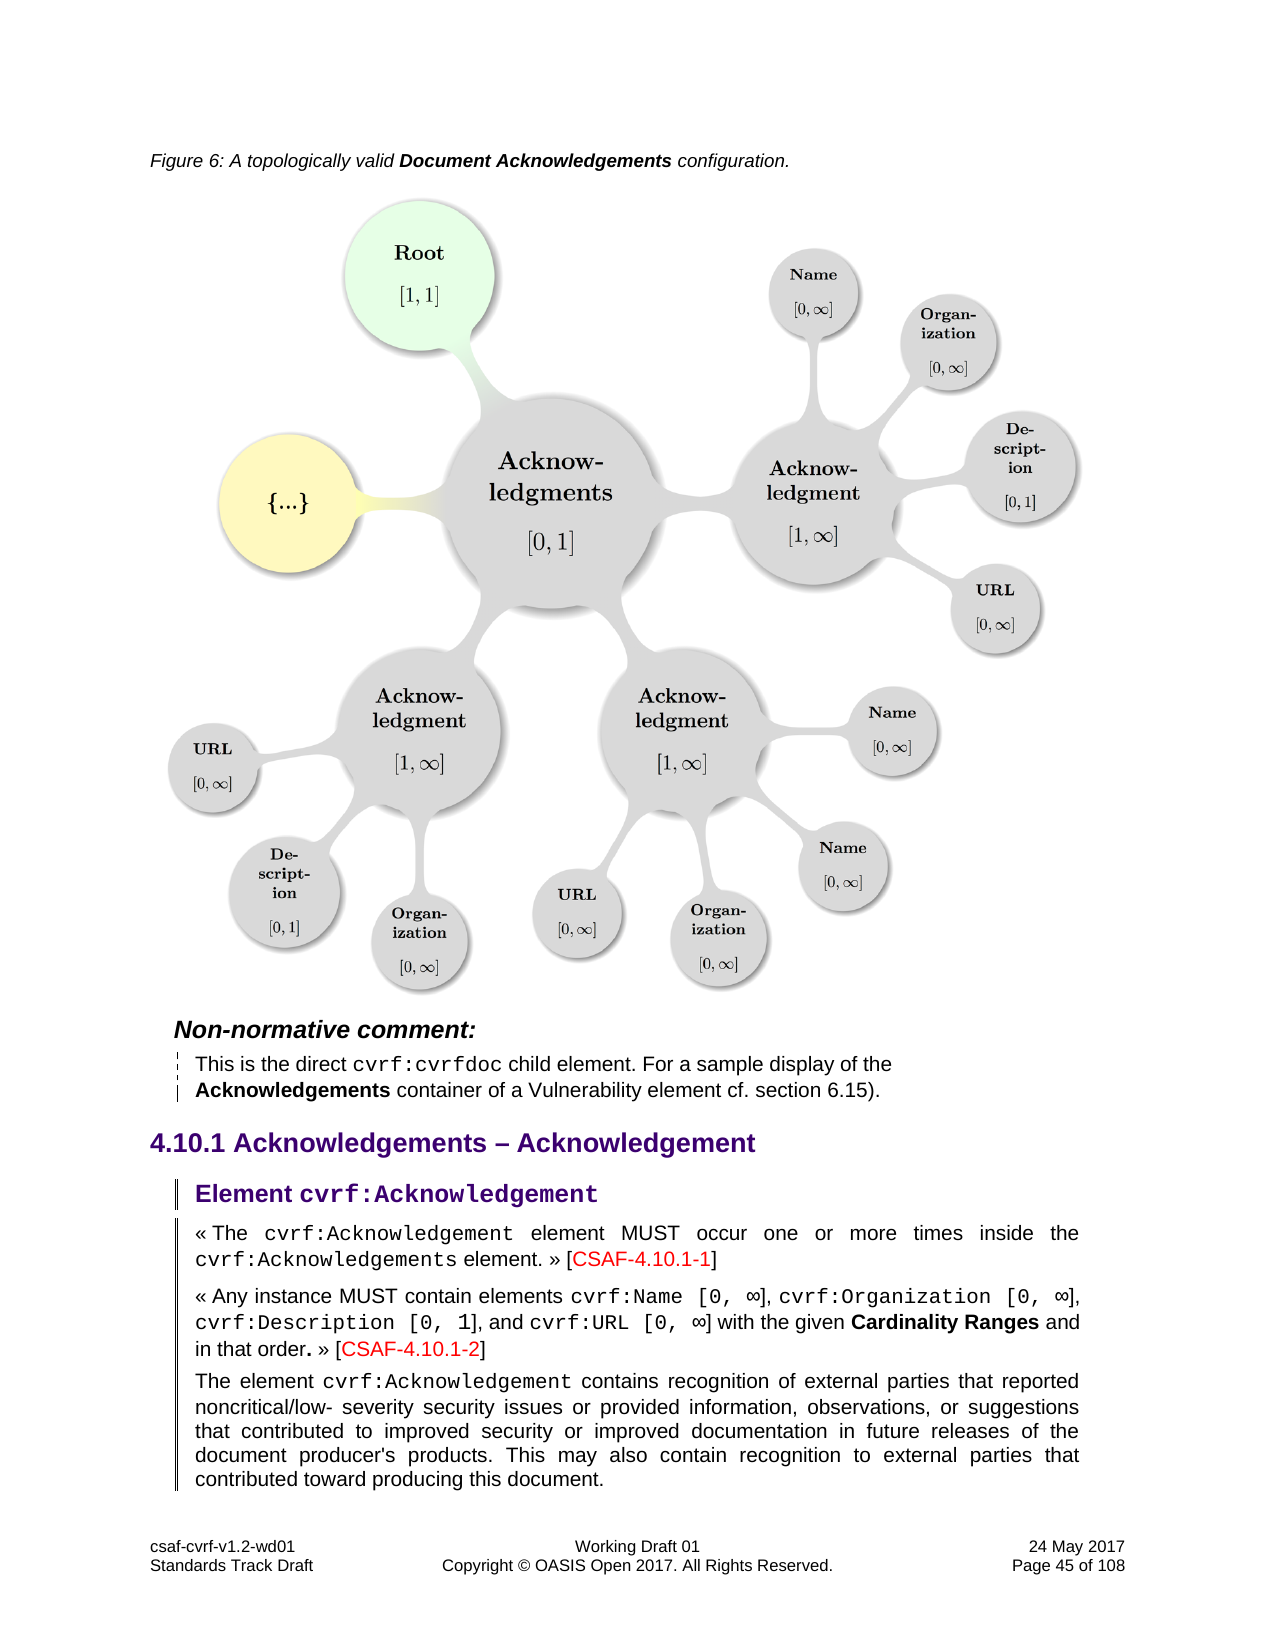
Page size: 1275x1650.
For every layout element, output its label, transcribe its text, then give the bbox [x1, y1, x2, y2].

text The element cvrf:Acknowledgement contains recognition of external parties that reported noncritical/low- severity security issues or provided information, observations, or suggestions that contributed to improved security or improved documentation in future releases of the document producer's products. This may also contain recognition to external parties that contributed toward producing this document. [178, 1369, 1080, 1491]
text « Any instance MUST contain elements cvrf:Name [0, ∞], cvrf:Organization [0, ∞], cvrf:Description [0, 1], and cvrf:URL [0, ∞] with the given Cardinality Ranges and in that order. » [CSAF-4.10.1-2] [178, 1281, 1080, 1361]
picture [150, 184, 1093, 1007]
text Figure 6: A topologically valid Document Acknowledgements configuration. [150, 150, 1125, 172]
text « The cvrf:Acknowledgement element MUST occur one or more times inside the cvrf:Acknowledgements element. » [CSAF-4.10.1-1] [178, 1218, 1080, 1273]
subtitle Element cvrf:Acknowledgement [178, 1179, 1125, 1210]
subtitle Non-normative comment: [174, 1015, 1125, 1044]
subtitle Acknowledgements – Acknowledgement [150, 1127, 1125, 1158]
text This is the direct cvrf:cvrfdoc child element. For a sample display of the Acknowledgements container of a Vulnerability element cf. section 6.15). [177, 1052, 1080, 1102]
